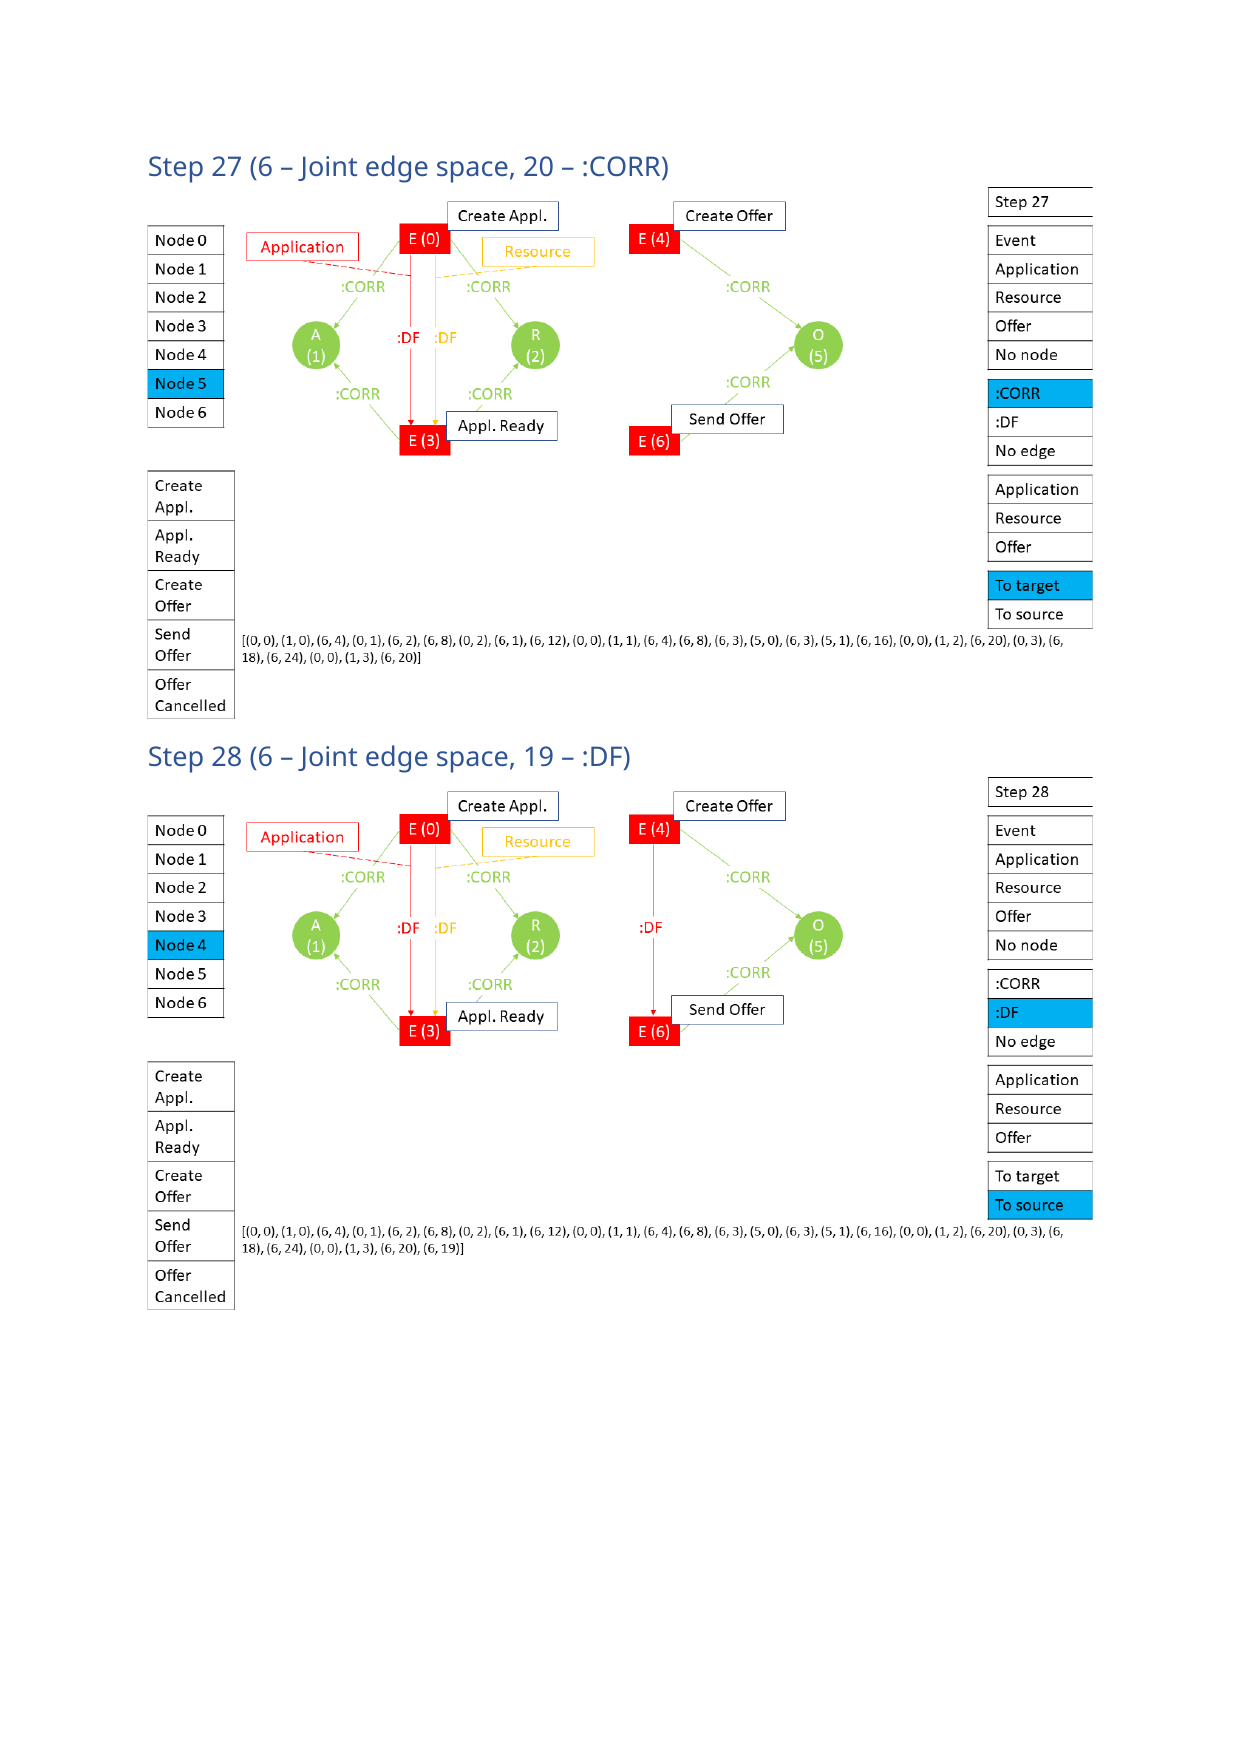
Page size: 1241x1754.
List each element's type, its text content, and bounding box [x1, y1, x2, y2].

subtitle Step 28 (6 – Joint edge space, 19 – :DF) [148, 738, 1093, 775]
picture [147, 187, 1093, 719]
picture [147, 777, 1093, 1310]
subtitle Step 27 (6 – Joint edge space, 20 – :CORR) [148, 148, 1093, 184]
